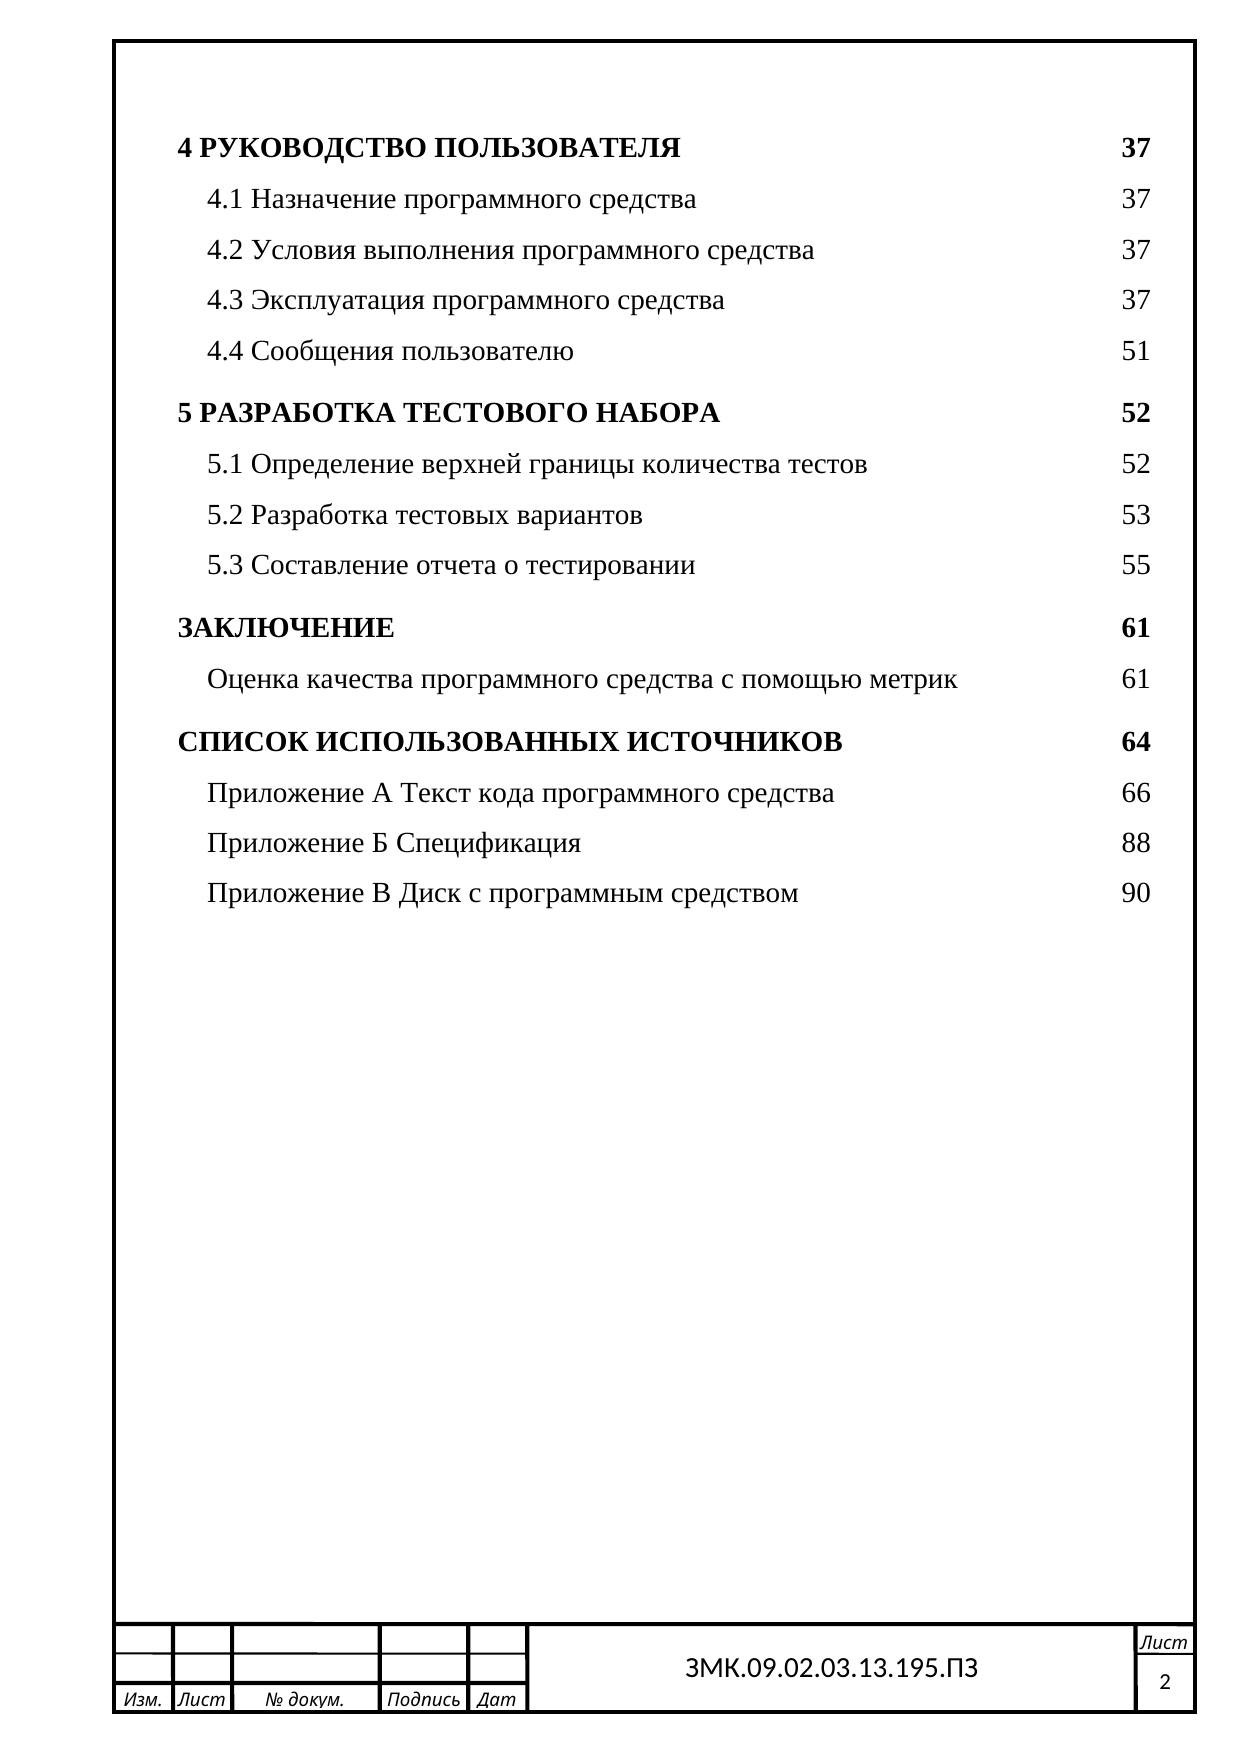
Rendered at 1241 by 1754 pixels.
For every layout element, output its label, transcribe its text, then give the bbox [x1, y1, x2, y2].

text 4.3 Эксплуатация программного средства 37 [177, 282, 1152, 316]
text 5.1 Определение верхней границы количества тестов 52 [177, 446, 1152, 480]
text 5 РАЗРАБОТКА ТЕСТОВОГО НАБОРА 52 [177, 395, 1152, 429]
text 4.4 Сообщения пользователю 51 [177, 333, 1152, 366]
text Приложение А Текст кода программного средства 66 [177, 775, 1152, 808]
text ЗАКЛЮЧЕНИЕ 61 [177, 610, 1152, 643]
text 5.3 Составление отчета о тестировании 55 [177, 547, 1152, 581]
text 4.1 Назначение программного средства 37 [177, 182, 1152, 215]
text Приложение B Диск с программным средством 90 [177, 875, 1152, 909]
text Оценка качества программного средства с помощью метрик 61 [177, 661, 1152, 694]
text 5.2 Разработка тестовых вариантов 53 [177, 497, 1152, 530]
text Приложение Б Спецификация 88 [177, 825, 1152, 859]
text 4.2 Условия выполнения программного средства 37 [177, 232, 1152, 266]
text 4 РУКОВОДСТВО ПОЛЬЗОВАТЕЛЯ 37 [177, 131, 1152, 164]
text СПИСОК ИСПОЛЬЗОВАННЫХ ИСТОЧНИКОВ 64 [177, 724, 1152, 757]
